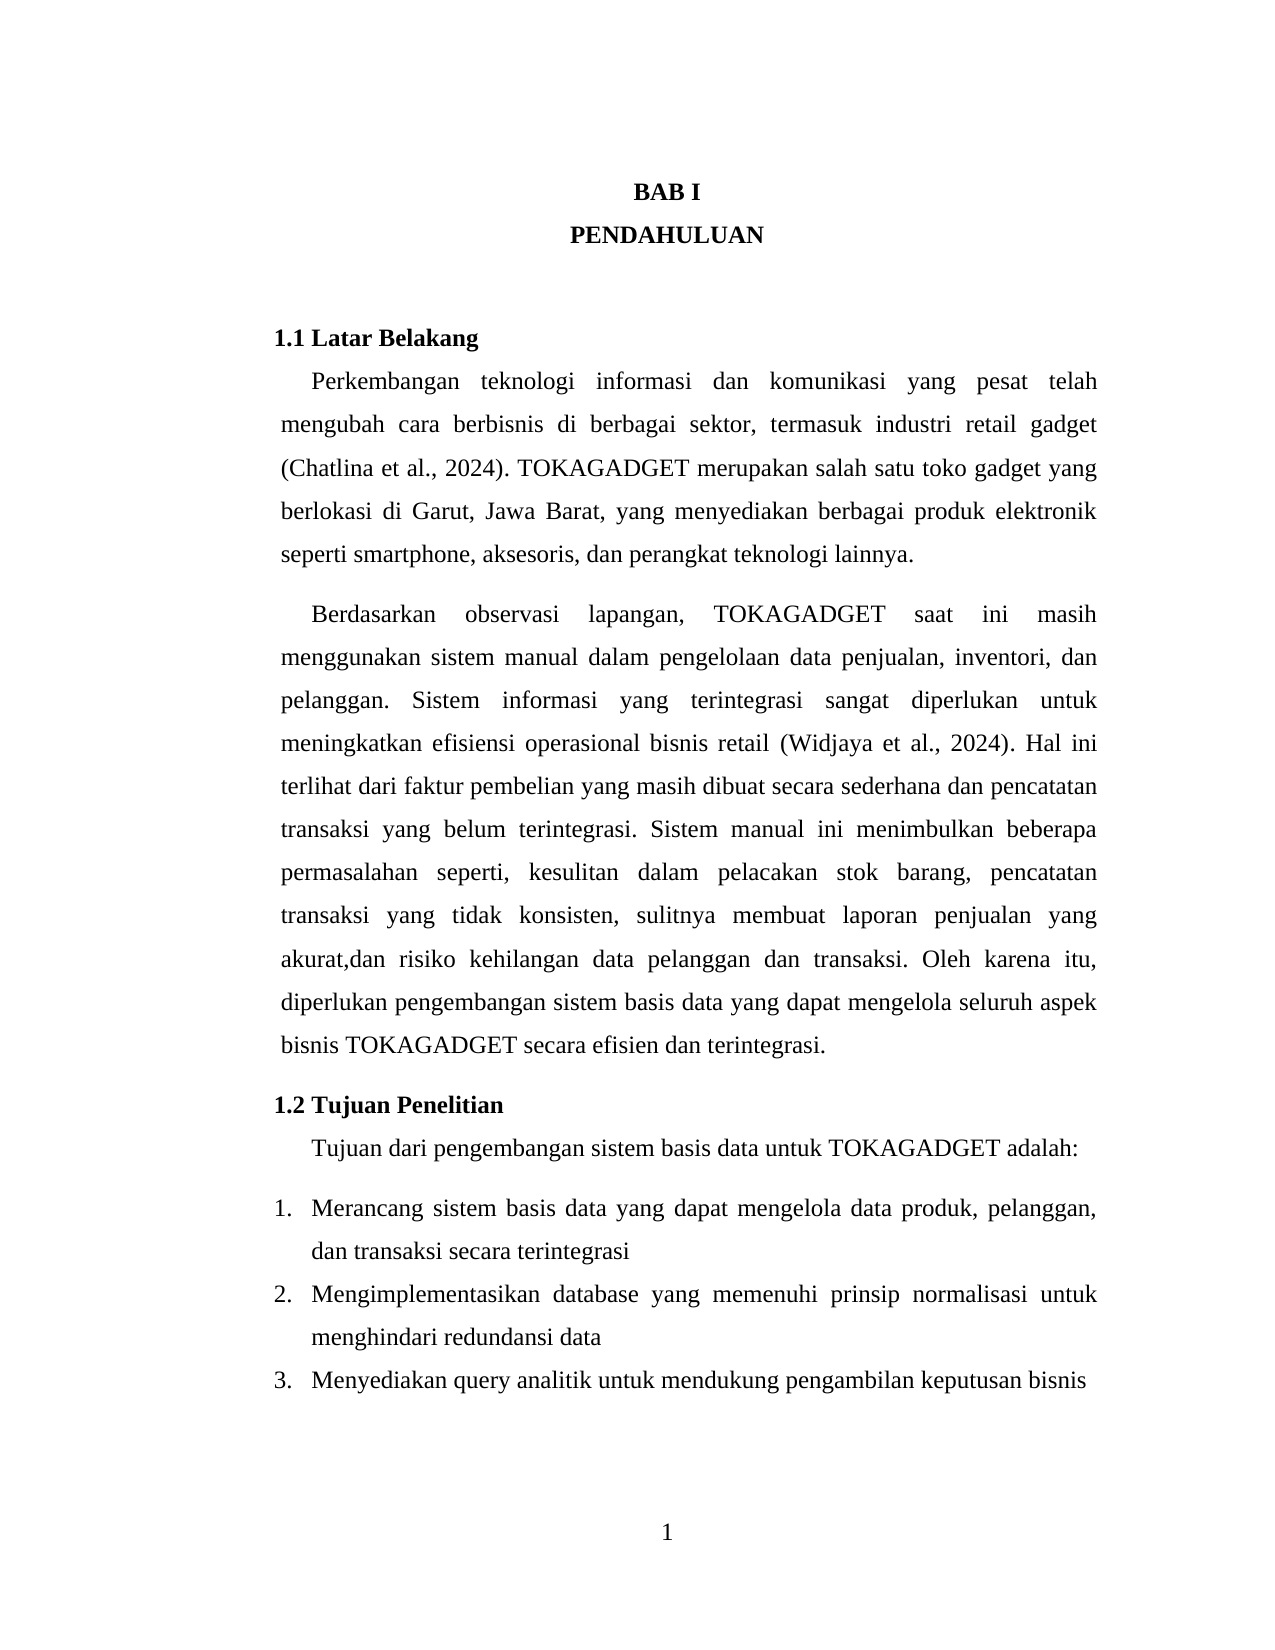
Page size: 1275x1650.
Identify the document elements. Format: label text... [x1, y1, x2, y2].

text Tujuan dari pengembangan sistem basis data untuk TOKAGADGET adalah: [236, 1133, 1098, 1162]
subtitle Tujuan Penelitian [274, 1090, 1098, 1118]
text Berdasarkan observasi lapangan, TOKAGADGET saat ini masih menggunakan sistem manual dalam pengelolaan data penjualan, inventori, dan pelanggan. Sistem informasi yang terintegrasi sangat diperlukan untuk meningkatkan efisiensi operasional bisnis retail (Widjaya et al., 2024). Hal ini terlihat dari faktur pembelian yang masih dibuat secara sederhana dan pencatatan transaksi yang belum terintegrasi. Sistem manual ini menimbulkan beberapa permasalahan seperti, kesulitan dalam pelacakan stok barang, pencatatan transaksi yang tidak konsisten, sulitnya membuat laporan penjualan yang akurat,dan risiko kehilangan data pelanggan dan transaksi. Oleh karena itu, diperlukan pengembangan sistem basis data yang dapat mengelola seluruh aspek bisnis TOKAGADGET secara efisien dan terintegrasi. [281, 599, 1098, 1059]
text Perkembangan teknologi informasi dan komunikasi yang pesat telah mengubah cara berbisnis di berbagai sektor, termasuk industri retail gadget (Chatlina et al., 2024). TOKAGADGET merupakan salah satu toko gadget yang berlokasi di Garut, Jawa Barat, yang menyediakan berbagai produk elektronik seperti smartphone, aksesoris, dan perangkat teknologi lainnya. [281, 366, 1098, 568]
list Menyediakan query analitik untuk mendukung pengambilan keputusan bisnis [274, 1365, 1098, 1394]
list Merancang sistem basis data yang dapat mengelola data produk, pelanggan, dan transaksi secara terintegrasi [274, 1193, 1098, 1264]
subtitle BAB I PENDAHULUAN [236, 177, 1098, 249]
list Mengimplementasikan database yang memenuhi prinsip normalisasi untuk menghindari redundansi data [274, 1279, 1098, 1351]
subtitle Latar Belakang [274, 323, 1098, 352]
